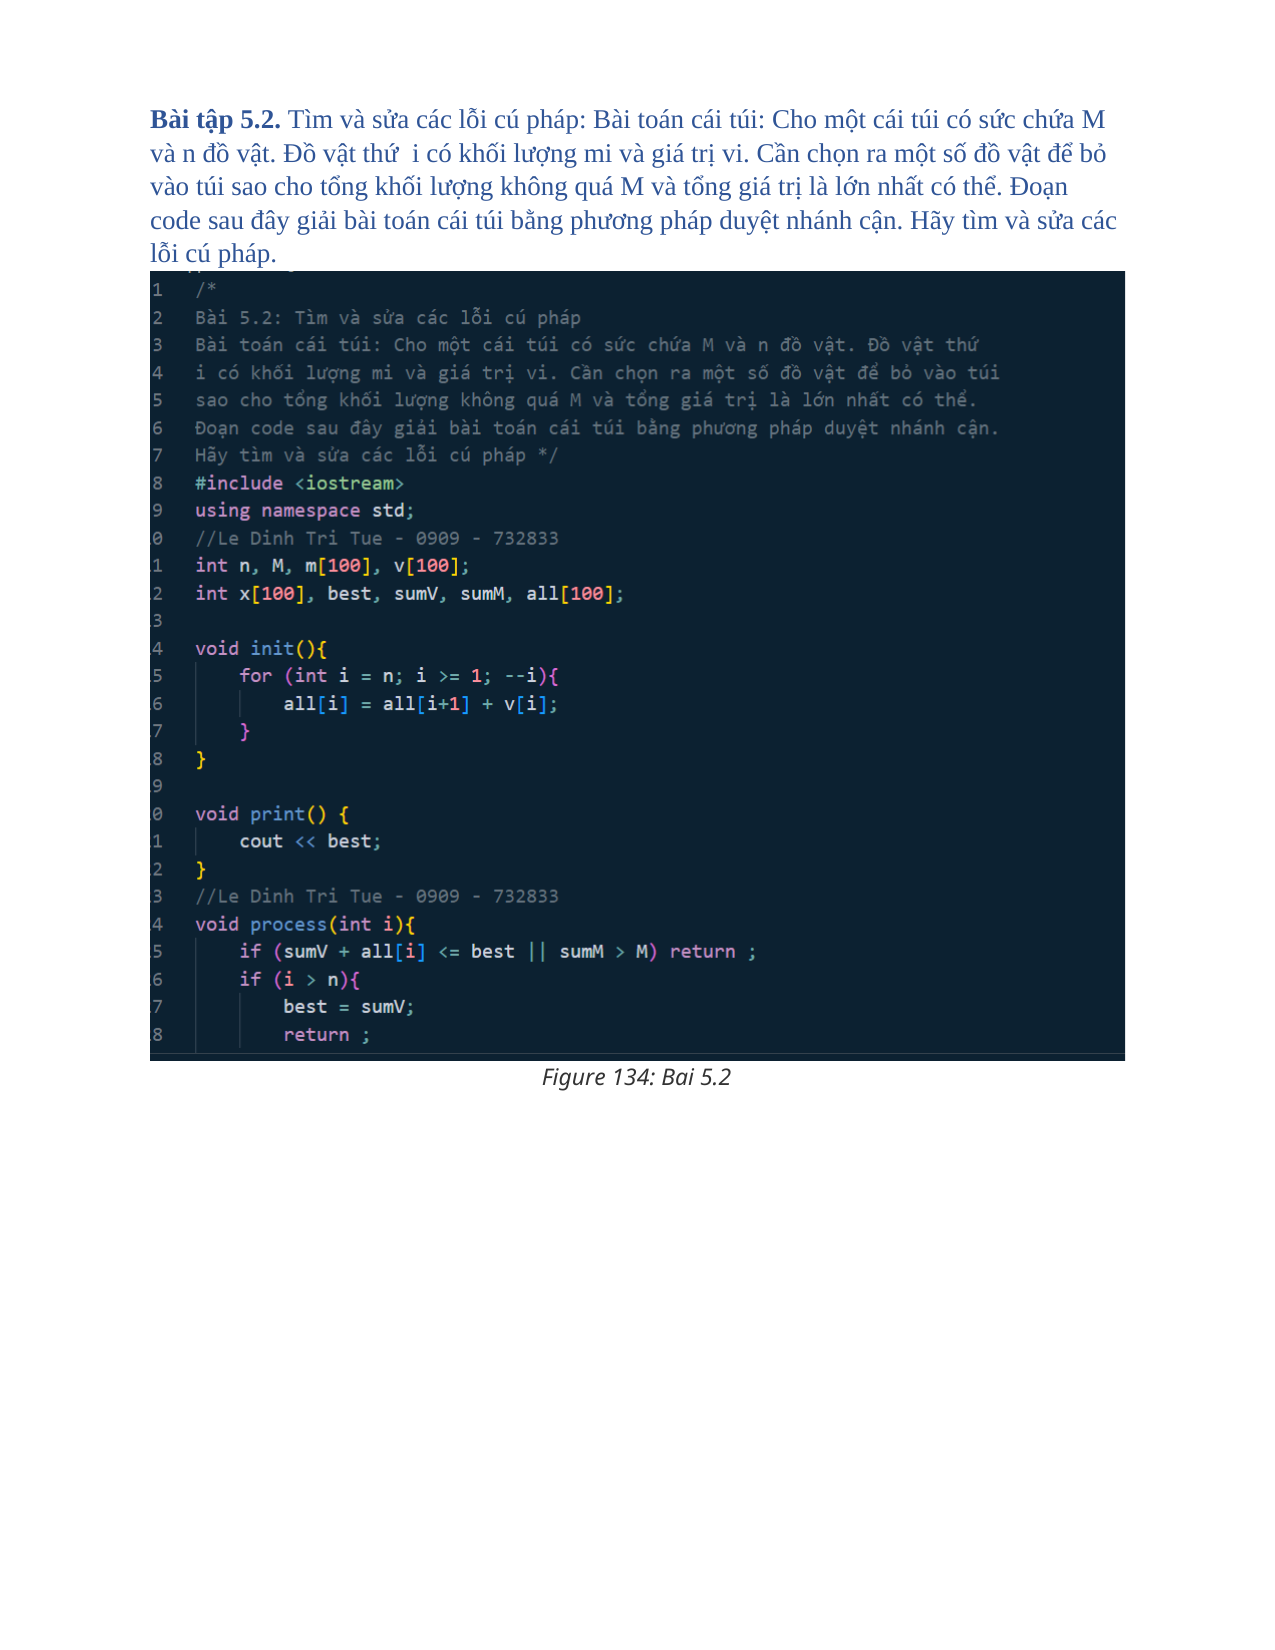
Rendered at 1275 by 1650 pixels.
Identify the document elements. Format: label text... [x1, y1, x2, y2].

picture [150, 271, 1125, 1061]
subtitle Bài tập 5.2. Tìm và sửa các lỗi cú pháp: Bài toán cái túi: Cho một cái túi có sức chứa M và n đồ vật. Đồ vật thứ i có khối lượng mi và giá trị vi. Cần chọn ra một số đồ vật để bỏ vào túi sao cho tổng khối lượng không quá M và tổng giá trị là lớn nhất có thể. Đoạn code sau đây giải bài toán cái túi bằng phương pháp duyệt nhánh cận. Hãy tìm và sửa các lỗi cú pháp. [150, 103, 1125, 269]
